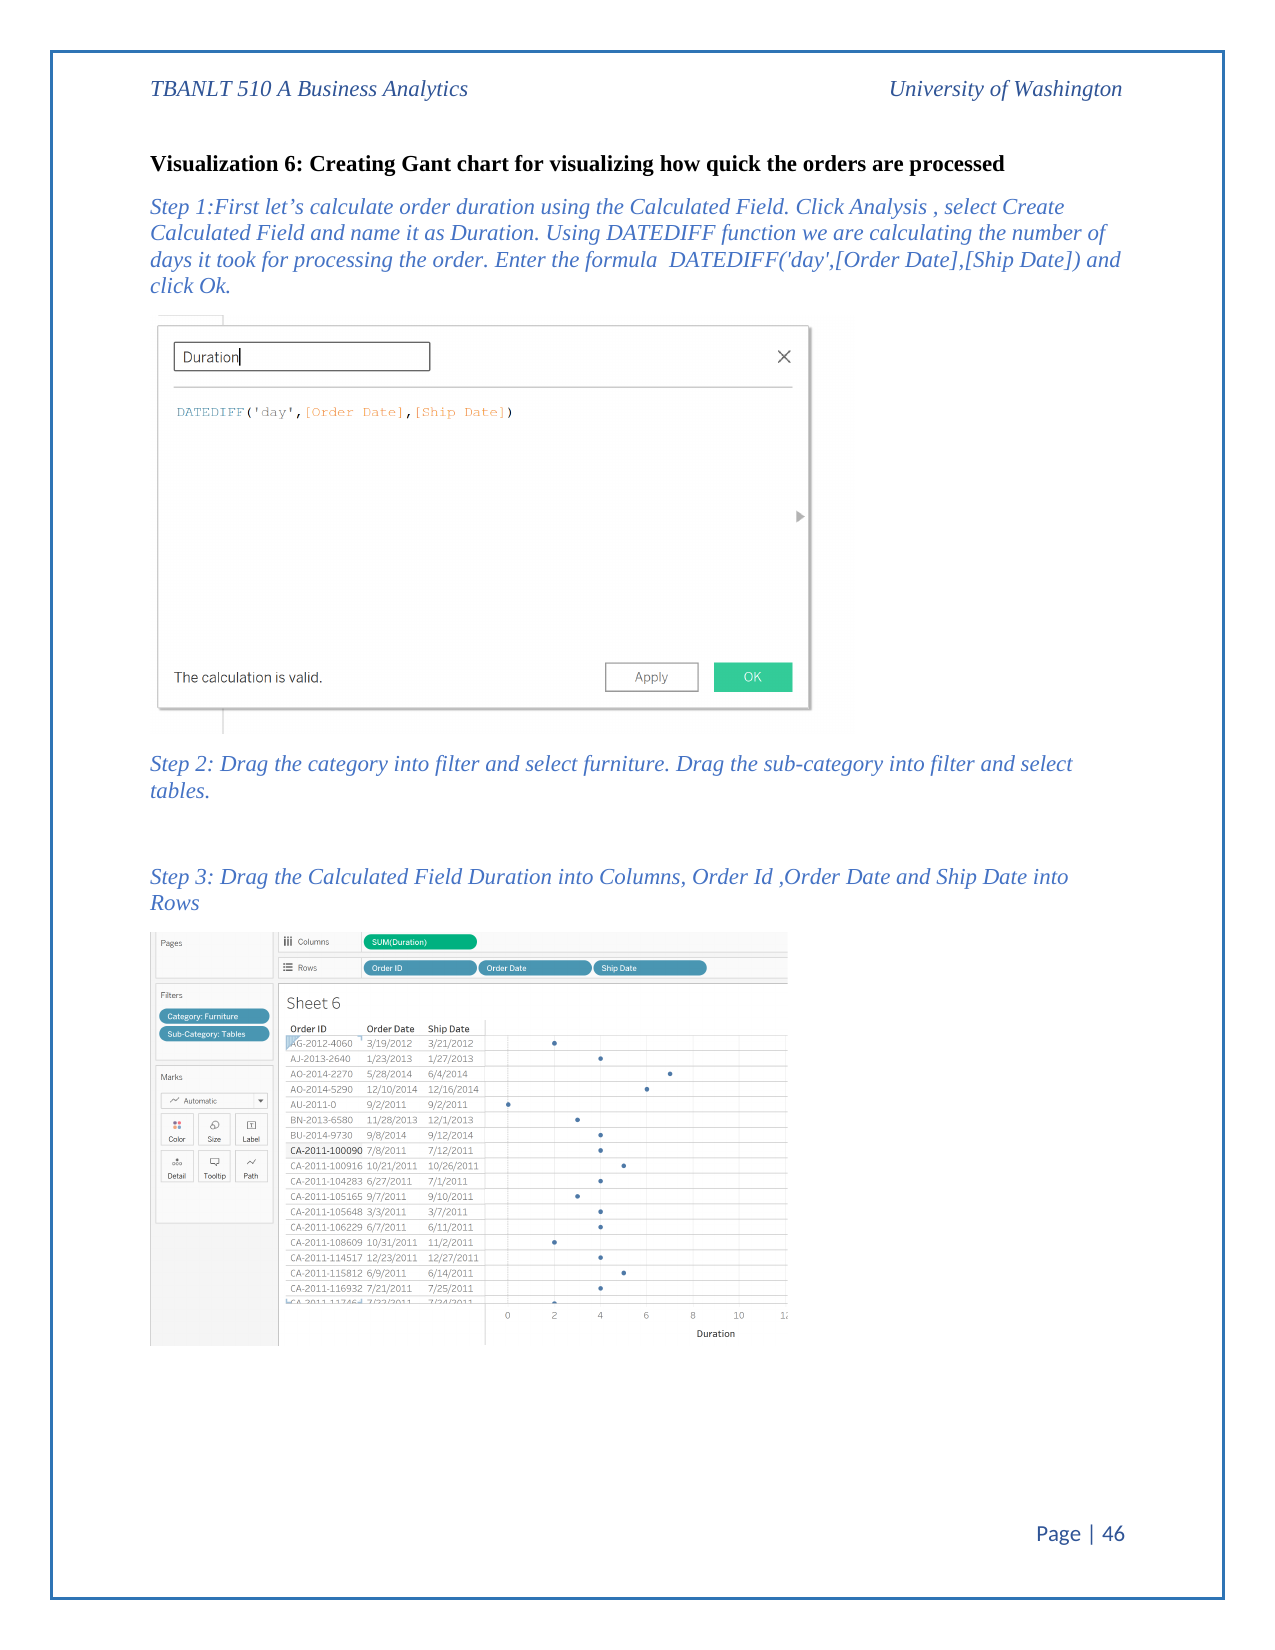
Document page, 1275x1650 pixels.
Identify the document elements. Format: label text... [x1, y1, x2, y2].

text Visualization 6: Creating Gant chart for visualizing how quick the orders are processed [150, 150, 1125, 176]
picture [150, 932, 788, 1346]
picture [150, 315, 855, 734]
text Step 3: Drag the Calculated Field Duration into Columns, Order Id ,Order Date and Ship Date into Rows [150, 863, 1125, 916]
text Step 2: Drag the category into filter and select furniture. Drag the sub-category into filter and select tables. [150, 751, 1125, 803]
text Step 1:First let’s calculate order duration using the Calculated Field. Click Analysis , select Create Calculated Field and name it as Duration. Using DATEDIFF function we are calculating the number of days it took for processing the order. Enter the formula DATEDIFF('day',[Order Date],[Ship Date]) and click Ok. [150, 193, 1125, 298]
